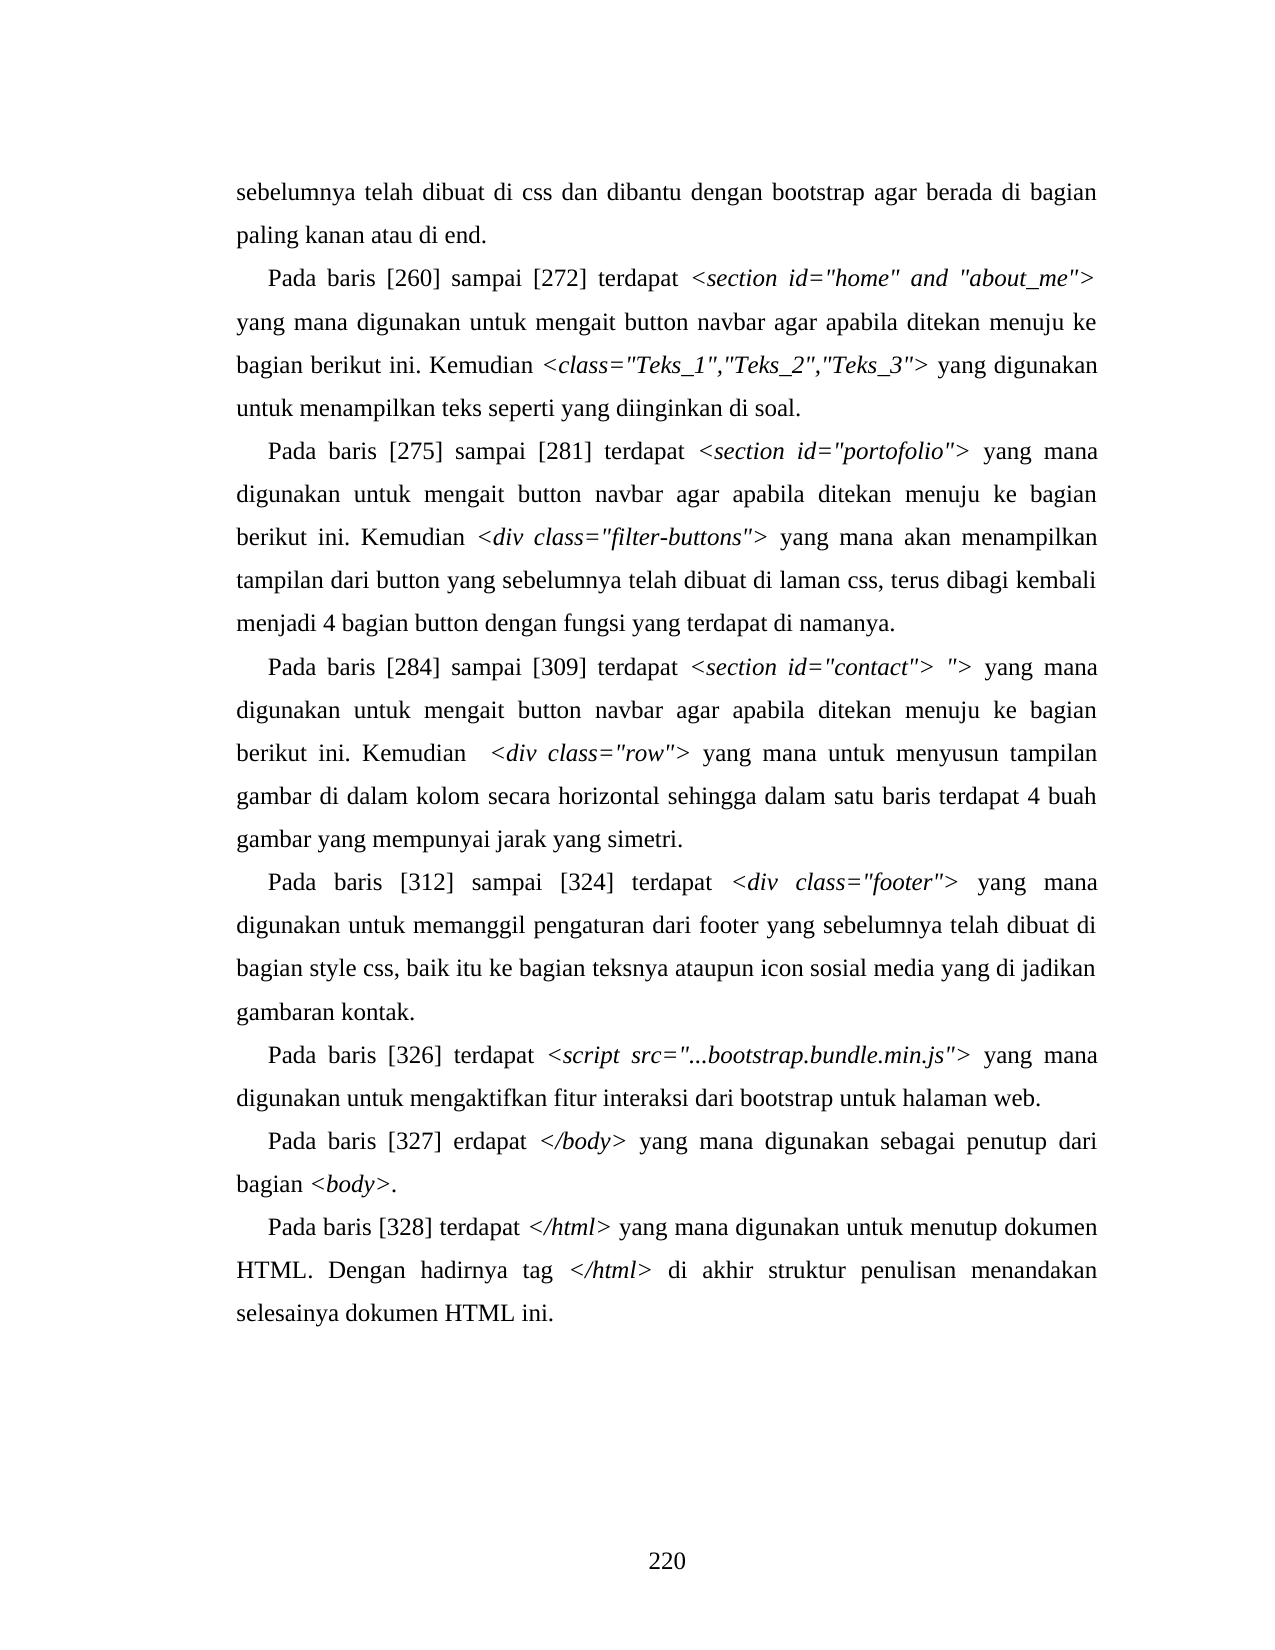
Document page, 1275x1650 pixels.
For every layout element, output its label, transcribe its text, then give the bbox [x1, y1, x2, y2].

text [236, 177, 1098, 249]
text Pada baris [326] terdapat <script src="...bootstrap.bundle.min.js"> yang mana digunakan untuk mengaktifkan fitur interaksi dari bootstrap untuk halaman web. [236, 1040, 1098, 1112]
text Pada baris [312] sampai [324] terdapat <div class="footer"> yang mana digunakan untuk memanggil pengaturan dari footer yang sebelumnya telah dibuat di bagian style css, baik itu ke bagian teksnya ataupun icon sosial media yang di jadikan gambaran kontak. [236, 867, 1098, 1025]
text Pada baris [327] erdapat </body> yang mana digunakan sebagai penutup dari bagian <body>. [236, 1126, 1098, 1198]
text Pada baris [328] terdapat </html> yang mana digunakan untuk menutup dokumen HTML. Dengan hadirnya tag </html> di akhir struktur penulisan menandakan selesainya dokumen HTML ini. [236, 1212, 1098, 1327]
text Pada baris [284] sampai [309] terdapat <section id="contact"> "> yang mana digunakan untuk mengait button navbar agar apabila ditekan menuju ke bagian berikut ini. Kemudian <div class="row"> yang mana untuk menyusun tampilan gambar di dalam kolom secara horizontal sehingga dalam satu baris terdapat 4 buah gambar yang mempunyai jarak yang simetri. [236, 652, 1098, 853]
text Pada baris [260] sampai [272] terdapat <section id="home" and "about_me"> yang mana digunakan untuk mengait button navbar agar apabila ditekan menuju ke bagian berikut ini. Kemudian <class="Teks_1","Teks_2","Teks_3"> yang digunakan untuk menampilkan teks seperti yang diinginkan di soal. [236, 263, 1098, 422]
text Pada baris [275] sampai [281] terdapat <section id="portofolio"> yang mana digunakan untuk mengait button navbar agar apabila ditekan menuju ke bagian berikut ini. Kemudian <div class="filter-buttons"> yang mana akan menampilkan tampilan dari button yang sebelumnya telah dibuat di laman css, terus dibagi kembali menjadi 4 bagian button dengan fungsi yang terdapat di namanya. [236, 436, 1098, 637]
